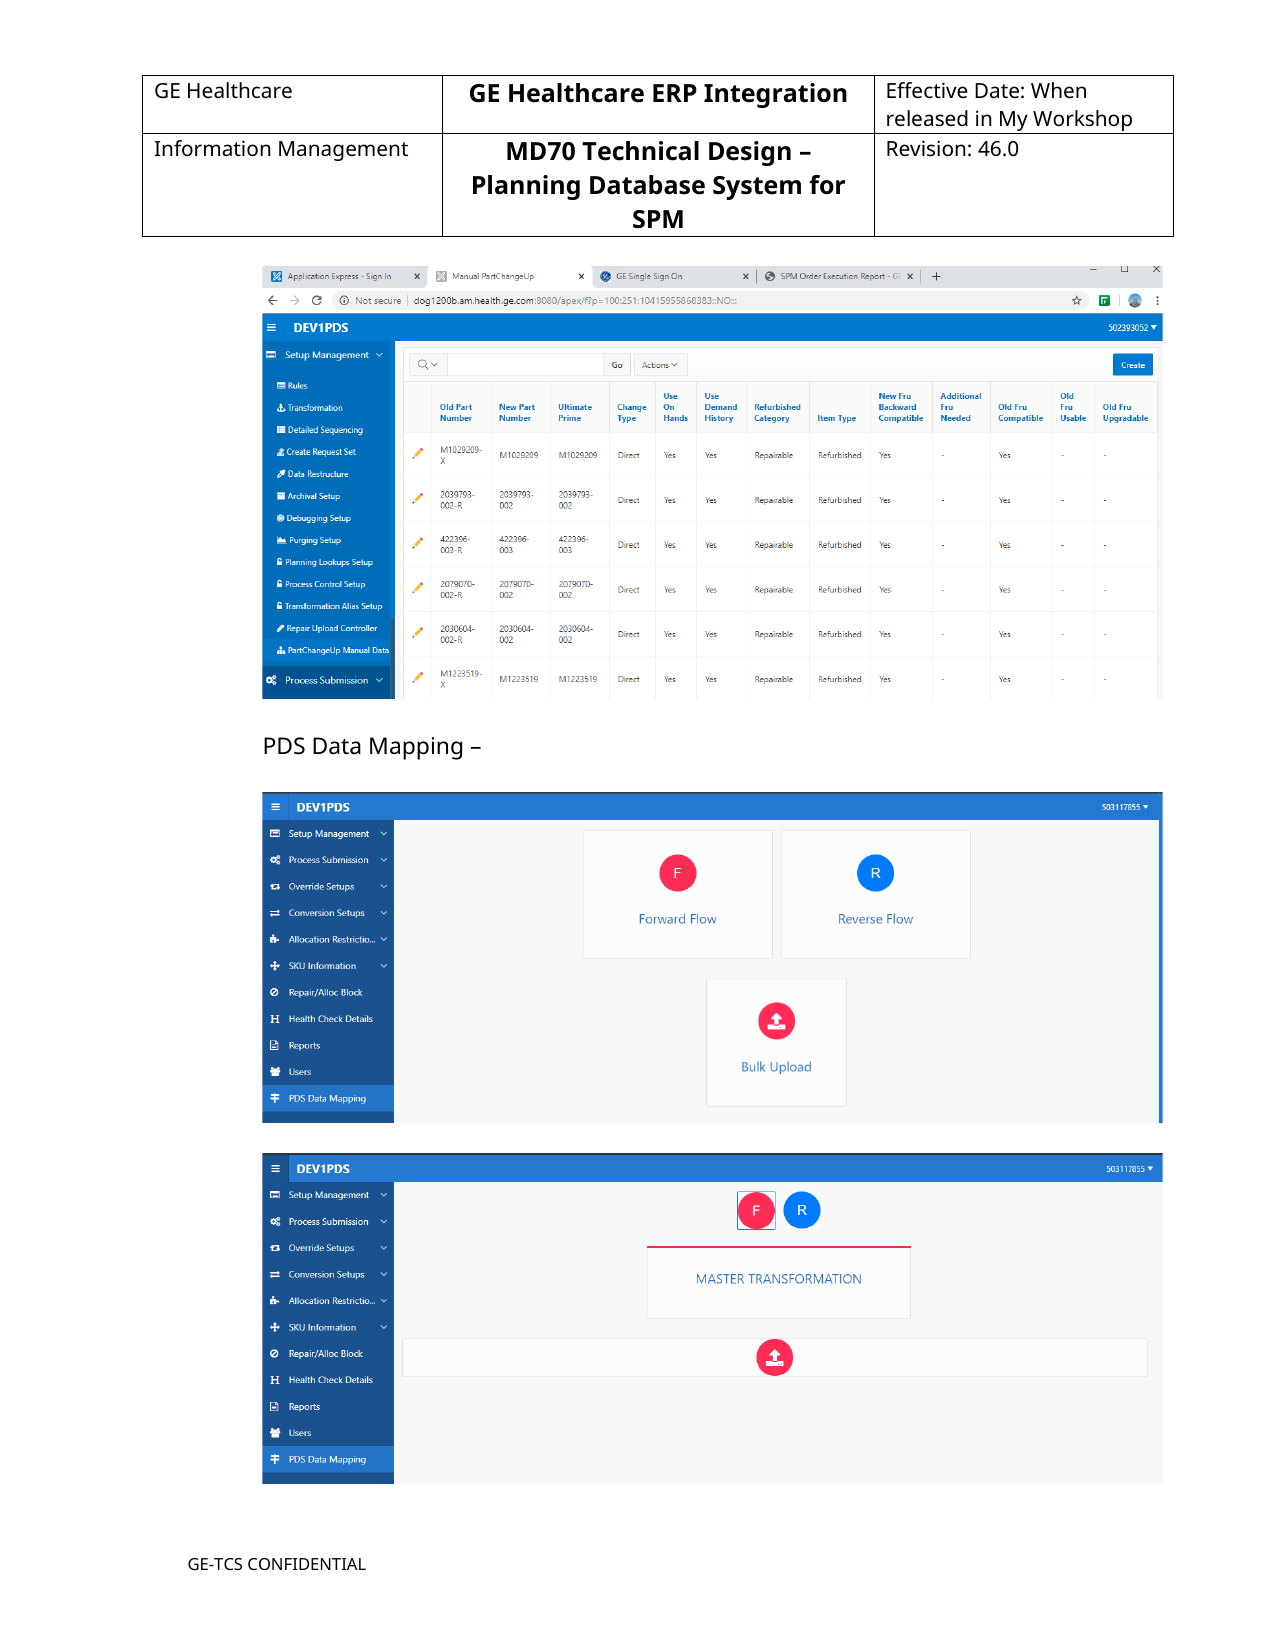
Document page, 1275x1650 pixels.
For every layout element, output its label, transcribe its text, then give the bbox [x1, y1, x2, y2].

picture [262, 792, 1163, 1123]
picture [262, 266, 1163, 699]
picture [262, 1153, 1163, 1484]
text PDS Data Mapping – [262, 730, 1088, 762]
